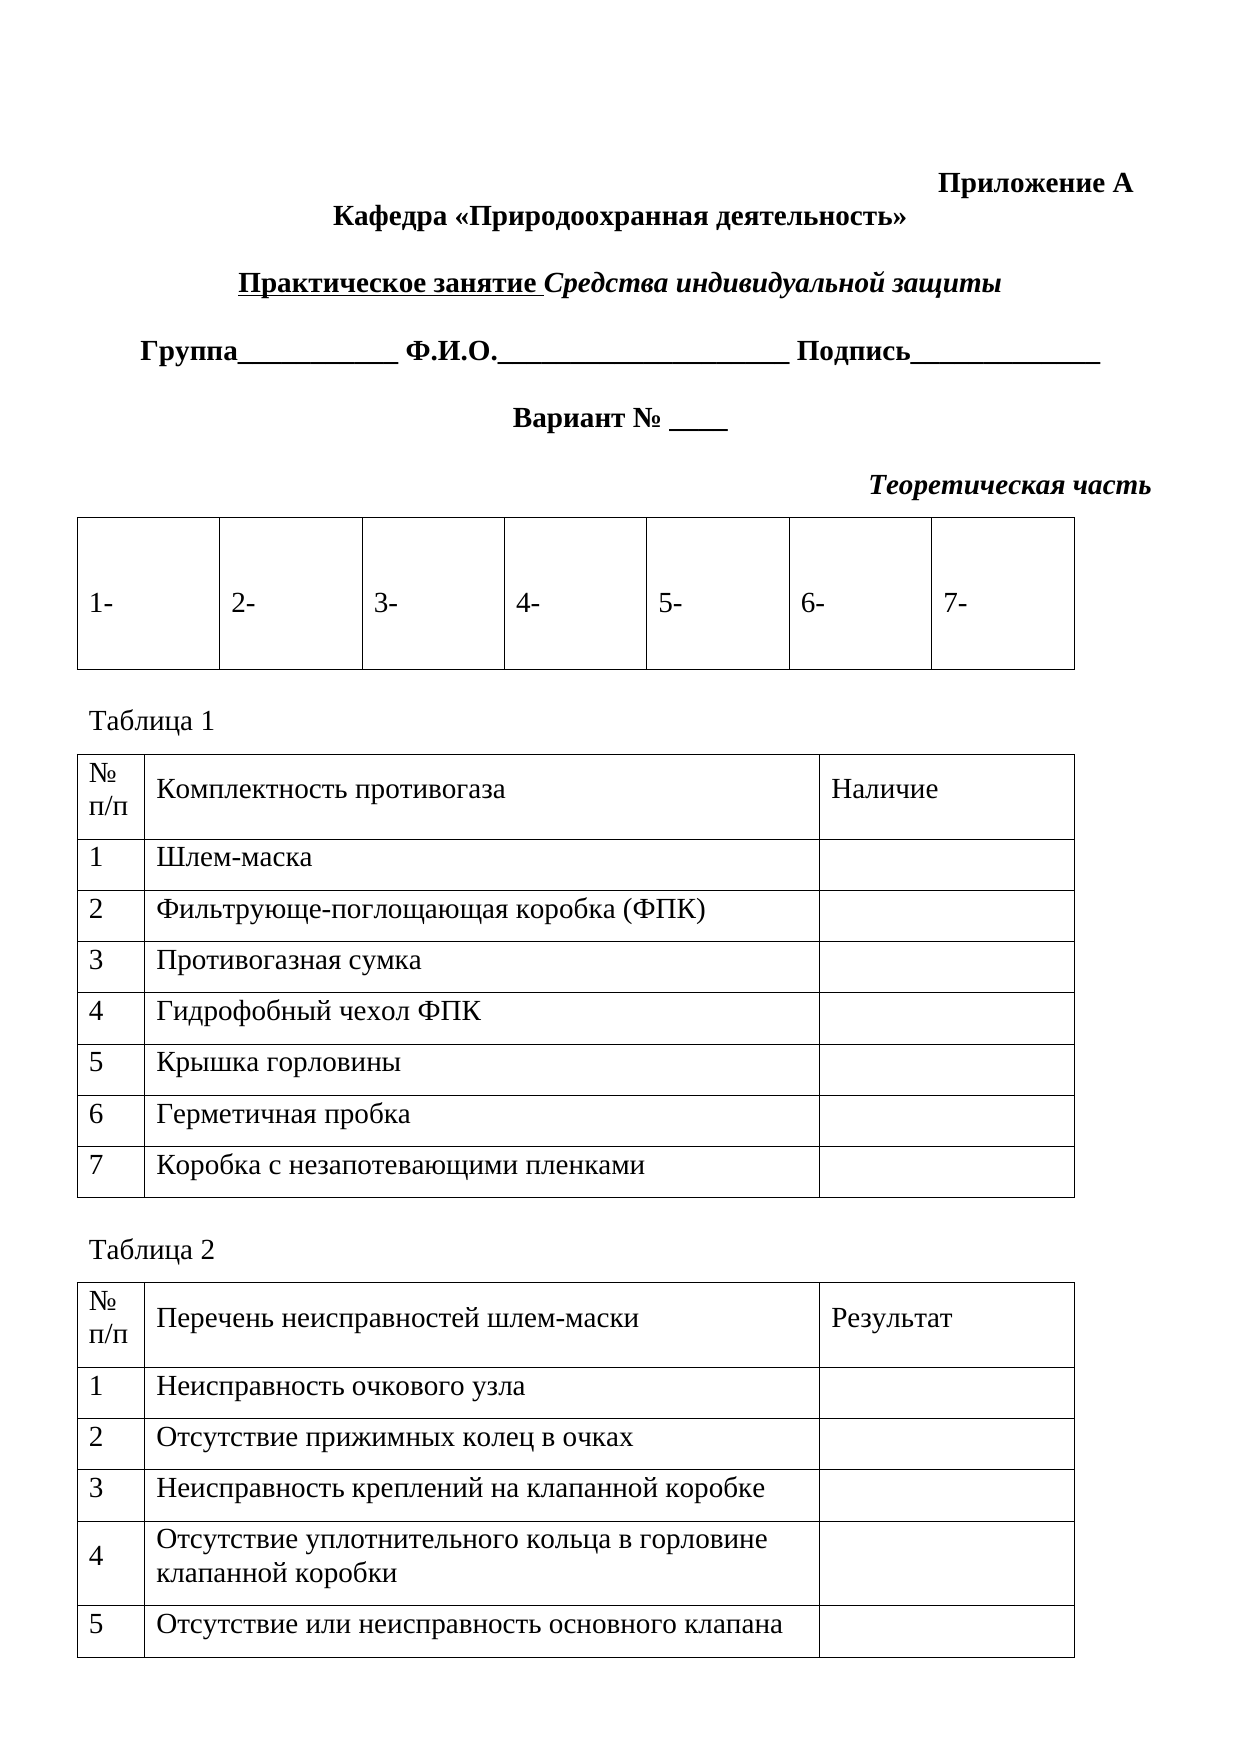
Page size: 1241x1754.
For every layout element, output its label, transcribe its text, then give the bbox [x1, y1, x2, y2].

table_header Наличие [820, 755, 1074, 838]
table_header Результат [820, 1283, 1074, 1367]
table_cell [820, 1606, 1074, 1657]
table_header 2- [220, 518, 362, 669]
table_cell Отсутствие уплотнительного кольца в горловине клапанной коробки [145, 1522, 819, 1605]
table_header 3- [363, 518, 504, 669]
table_header № п/п [78, 755, 144, 838]
table_cell [820, 840, 1074, 890]
text Таблица 1 [89, 703, 1152, 737]
table_cell 5 [78, 1606, 144, 1657]
table_header Комплектность противогаза [145, 755, 819, 838]
table_cell 6 [78, 1096, 144, 1146]
table_cell 1 [78, 840, 144, 890]
table_cell Герметичная пробка [145, 1096, 819, 1146]
table_cell Шлем-маска [145, 840, 819, 890]
table_cell 7 [78, 1147, 144, 1197]
table_cell 1 [78, 1368, 144, 1418]
table_cell [820, 1045, 1074, 1095]
table_header 5- [647, 518, 789, 669]
table_cell 4 [78, 993, 144, 1043]
table_cell [820, 1147, 1074, 1197]
table_cell 3 [78, 942, 144, 992]
table_cell [820, 1419, 1074, 1469]
table_cell [820, 1522, 1074, 1605]
table_cell [820, 993, 1074, 1043]
table_cell Фильтрующе-поглощающая коробка (ФПК) [145, 891, 819, 941]
table_cell 3 [78, 1470, 144, 1521]
text Теоретическая часть [89, 467, 1152, 500]
table_cell Гидрофобный чехол ФПК [145, 993, 819, 1043]
table_cell Коробка с незапотевающими пленками [145, 1147, 819, 1197]
text Таблица 2 [89, 1232, 1152, 1265]
table_cell 4 [78, 1522, 144, 1605]
table_header 6- [790, 518, 931, 669]
table_cell [820, 1368, 1074, 1418]
table_cell Крышка горловины [145, 1045, 819, 1095]
table_header 4- [505, 518, 646, 669]
table_cell [820, 891, 1074, 941]
table_cell [820, 942, 1074, 992]
text Приложение А [89, 165, 1152, 198]
text Вариант № ____ [89, 400, 1152, 433]
table_cell Неисправность очкового узла [145, 1368, 819, 1418]
text Кафедра «Природоохранная деятельность» [89, 198, 1152, 232]
table_header № п/п [78, 1283, 144, 1367]
table_cell [820, 1096, 1074, 1146]
table_cell Отсутствие прижимных колец в очках [145, 1419, 819, 1469]
table_cell [820, 1470, 1074, 1521]
table_cell 5 [78, 1045, 144, 1095]
table_cell Противогазная сумка [145, 942, 819, 992]
table_cell 2 [78, 891, 144, 941]
table_header 7- [932, 518, 1074, 669]
table_cell Неисправность креплений на клапанной коробке [145, 1470, 819, 1521]
table_header 1- [78, 518, 219, 669]
text Группа___________ Ф.И.О.____________________ Подпись_____________ [89, 333, 1152, 366]
table_cell 2 [78, 1419, 144, 1469]
text Практическое занятие Средства индивидуальной защиты [89, 266, 1152, 299]
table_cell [145, 1606, 819, 1657]
table_header Перечень неисправностей шлем-маски [145, 1283, 819, 1367]
